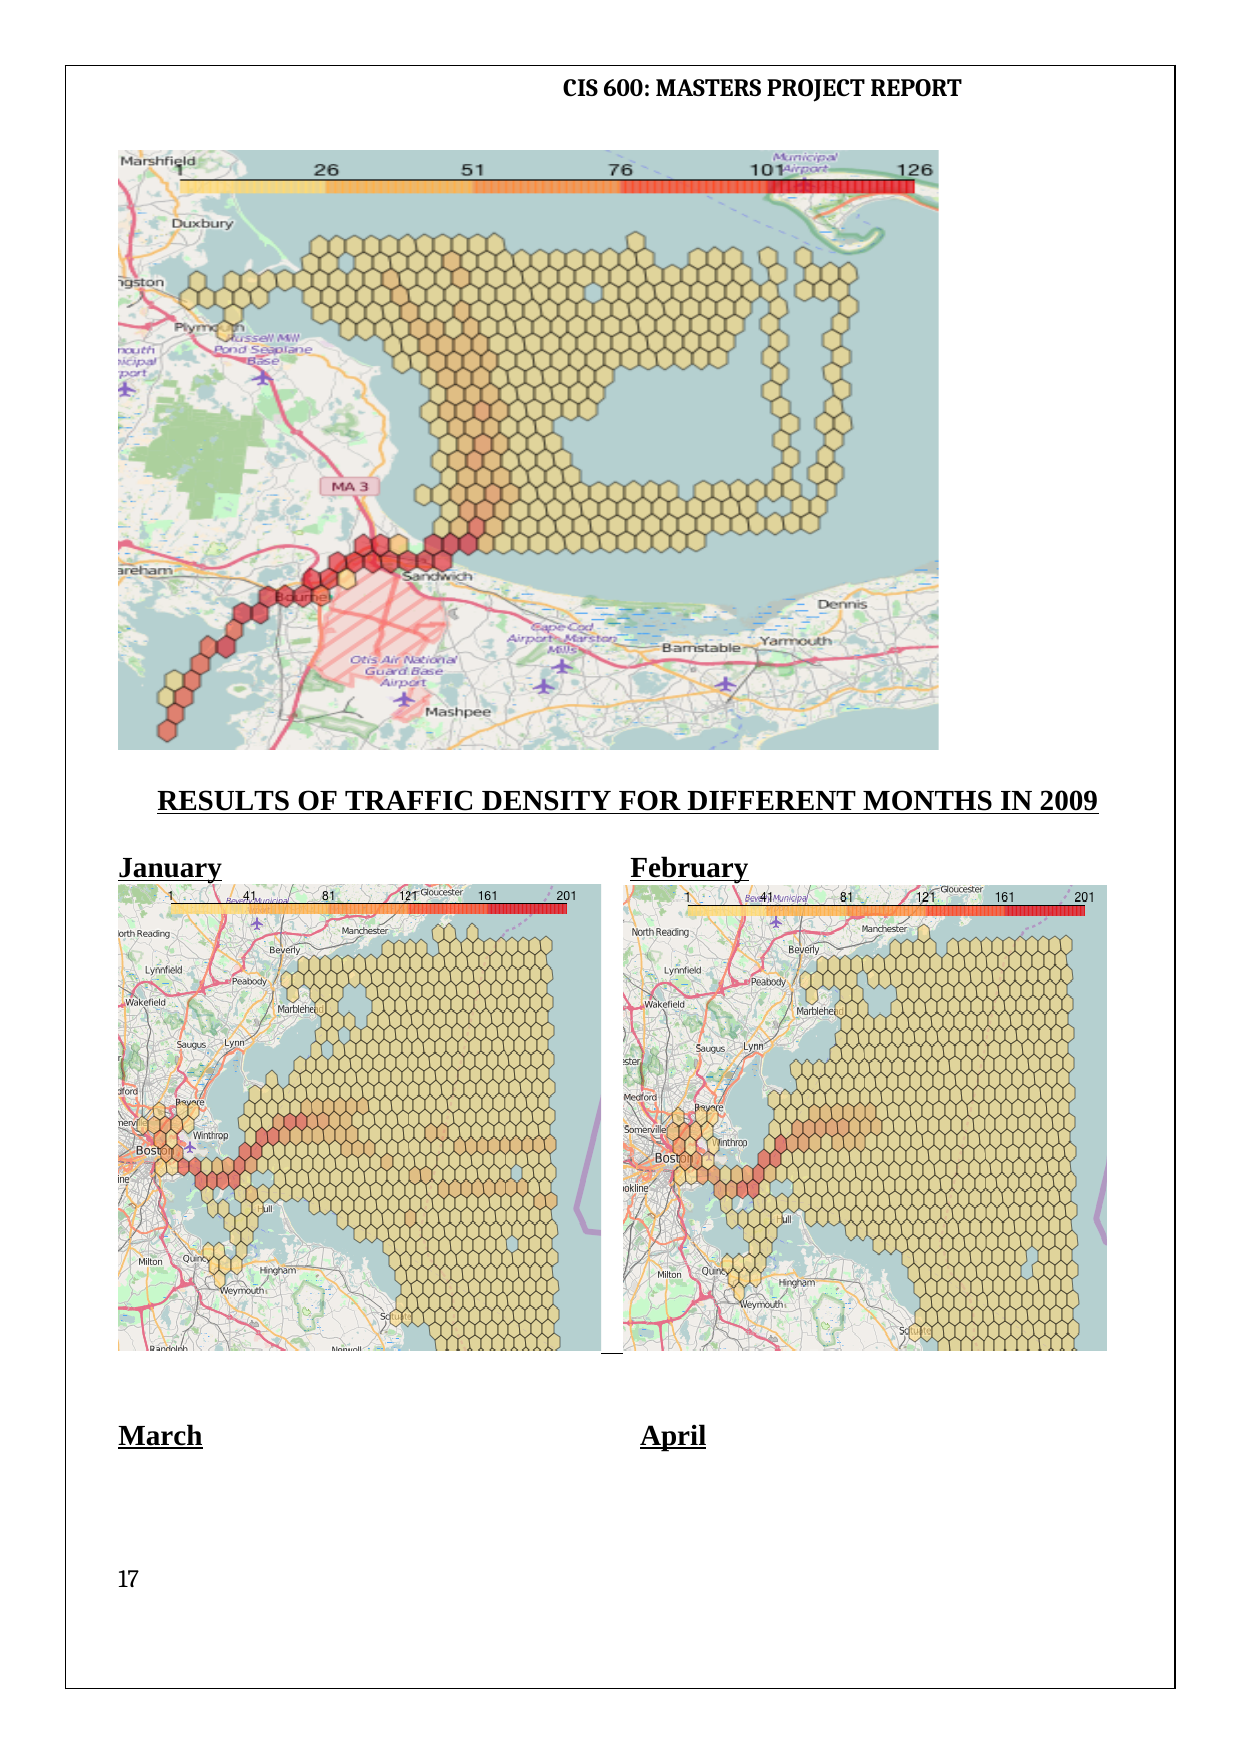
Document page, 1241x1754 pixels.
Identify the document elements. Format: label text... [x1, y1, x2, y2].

picture [118, 884, 602, 1351]
text January February [118, 851, 1137, 884]
text March April [118, 1418, 1137, 1451]
picture [118, 150, 939, 750]
text RESULTS OF TRAFFIC DENSITY FOR DIFFERENT MONTHS IN 2009 [118, 783, 1137, 817]
picture [623, 885, 1107, 1351]
